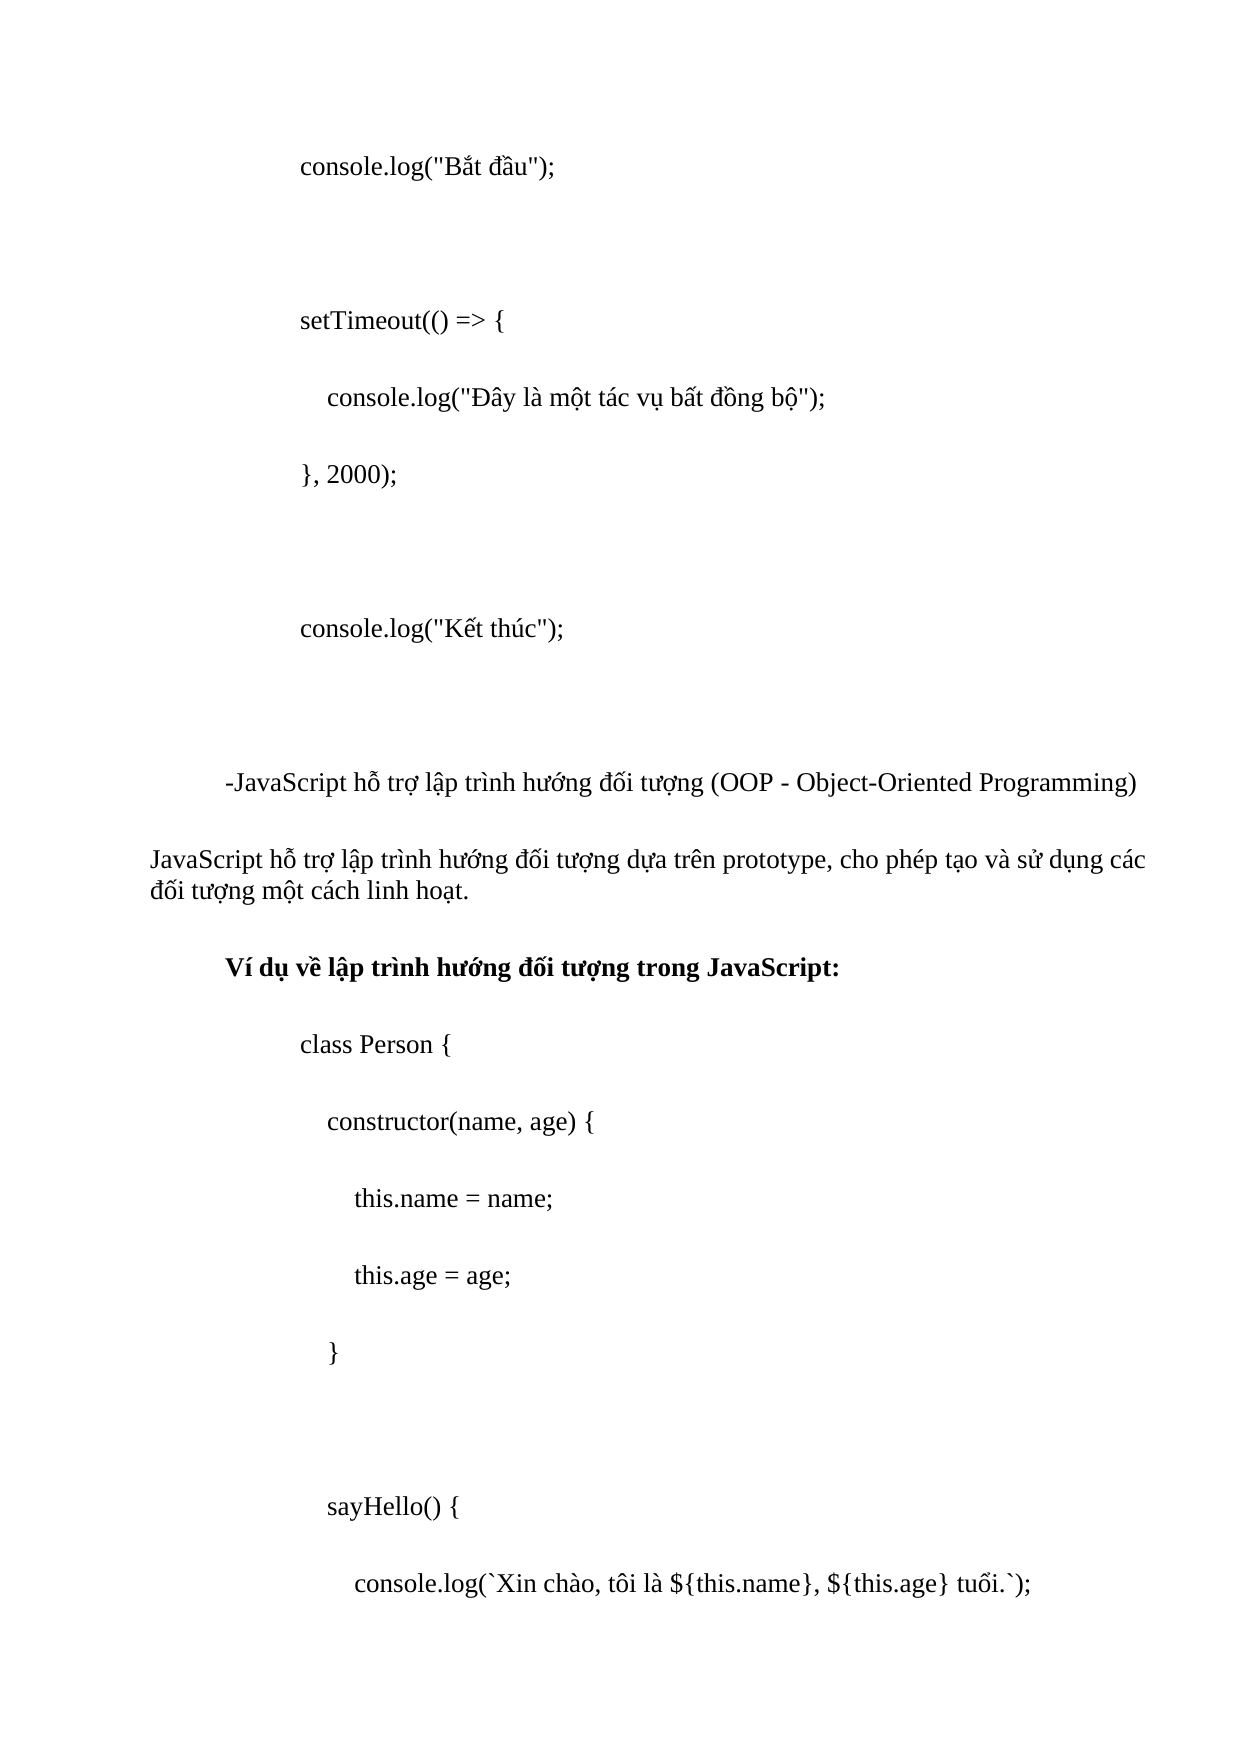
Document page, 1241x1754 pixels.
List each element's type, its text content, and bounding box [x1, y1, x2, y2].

text -JavaScript hỗ trợ lập trình hướng đối tượng (OOP - Object-Oriented Programming) [225, 766, 1153, 797]
text class Person { [300, 1028, 1153, 1059]
text sayHello() { [300, 1490, 1153, 1521]
text setTimeout(() => { [300, 304, 1153, 335]
text } [300, 1336, 1153, 1367]
text }, 2000); [300, 458, 1153, 489]
text console.log(`Xin chào, tôi là ${this.name}, ${this.age} tuổi.`); [300, 1567, 1153, 1598]
text console.log("Đây là một tác vụ bất đồng bộ"); [300, 381, 1153, 412]
text console.log("Bắt đầu"); [300, 150, 1153, 181]
text constructor(name, age) { [300, 1105, 1153, 1136]
text Ví dụ về lập trình hướng đối tượng trong JavaScript: [225, 951, 1153, 982]
text this.name = name; [300, 1182, 1153, 1213]
text JavaScript hỗ trợ lập trình hướng đối tượng dựa trên prototype, cho phép tạo và sử dụng các đối tượng một cách linh hoạt. [150, 843, 1153, 905]
text console.log("Kết thúc"); [300, 612, 1153, 643]
text this.age = age; [300, 1259, 1153, 1290]
